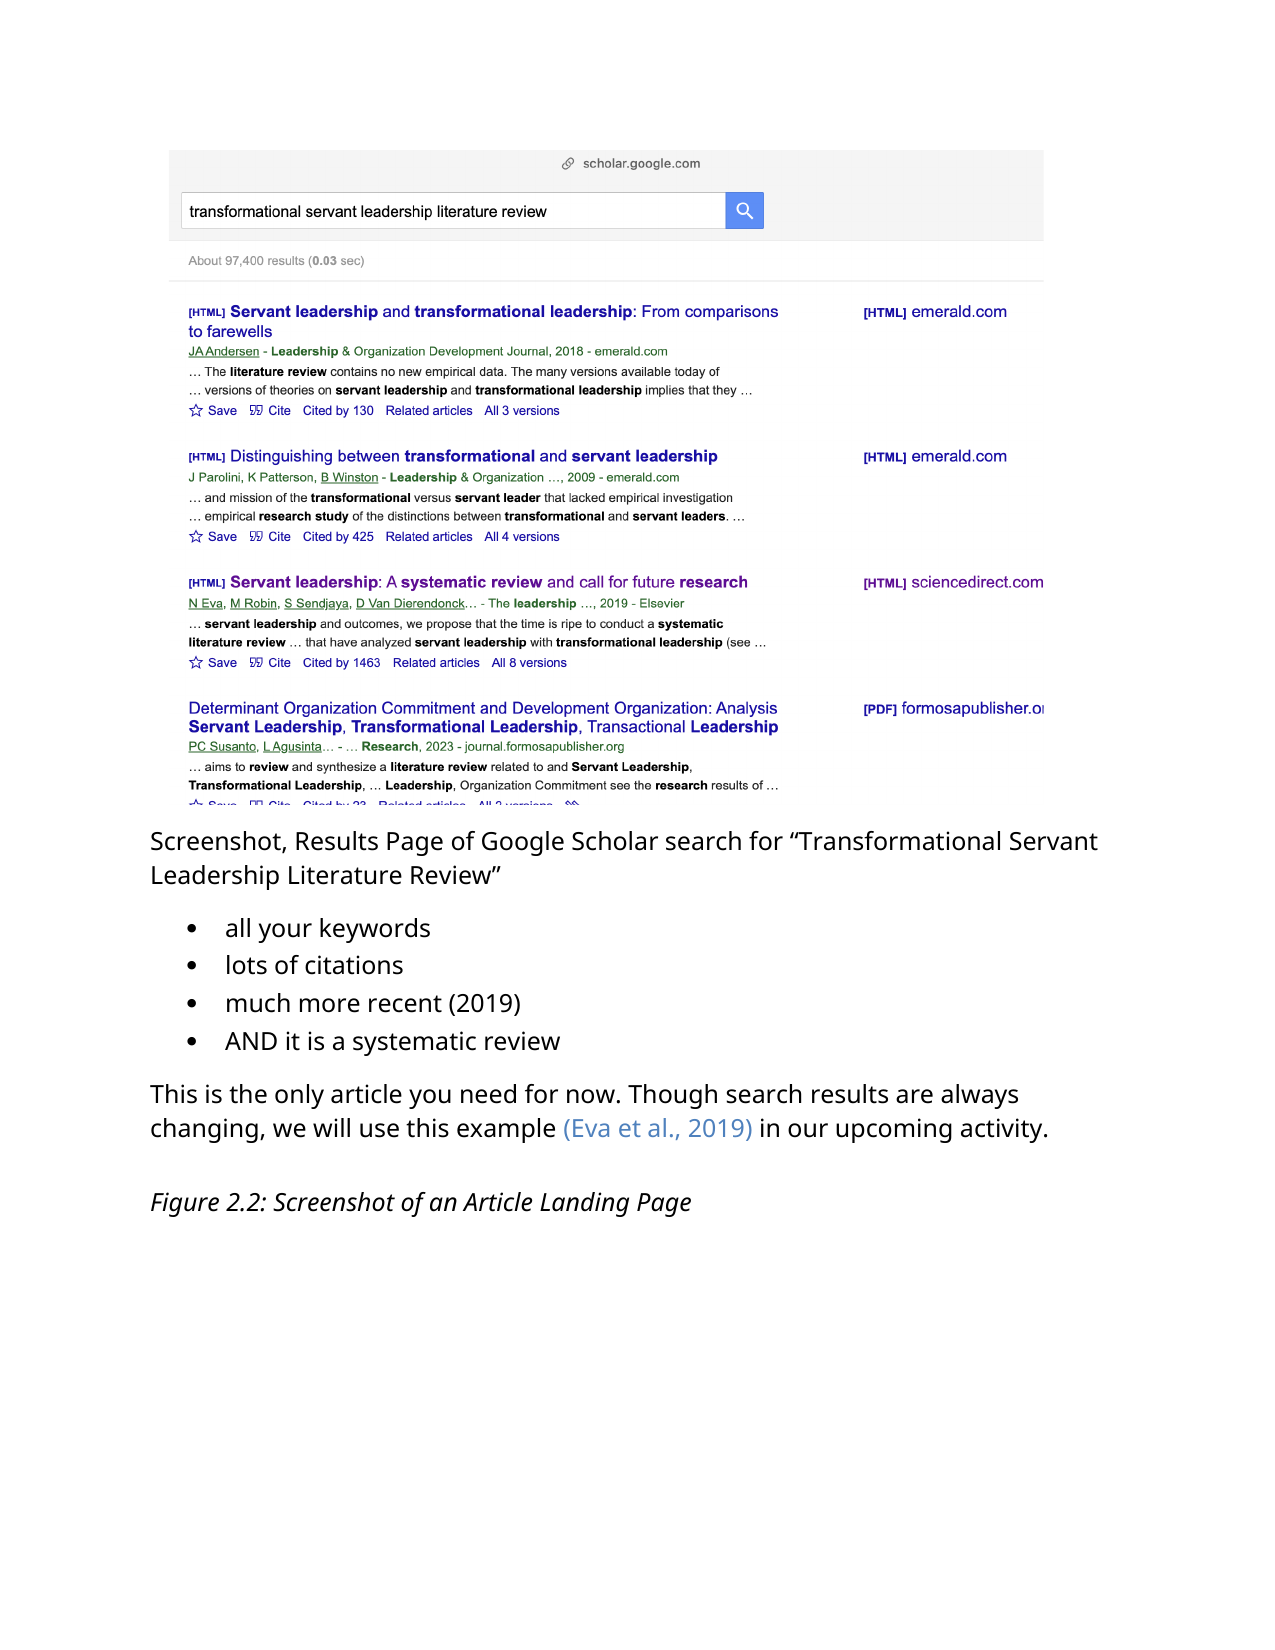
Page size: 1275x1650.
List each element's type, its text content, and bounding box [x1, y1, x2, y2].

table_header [139, 1163, 1114, 1231]
list all your keywords [187, 910, 1125, 944]
text Screenshot, Results Page of Google Scholar search for “Transformational Servant Leadership Literature Review” [150, 823, 1125, 891]
list lots of citations [187, 948, 1125, 982]
picture [168, 150, 1044, 805]
text This is the only article you need for now. Though search results are always changing, we will use this example (Eva et al., 2019) in our upcoming activity. [150, 1076, 1125, 1144]
list AND it is a systematic review [187, 1024, 1125, 1058]
list much more recent (2019) [187, 986, 1125, 1020]
